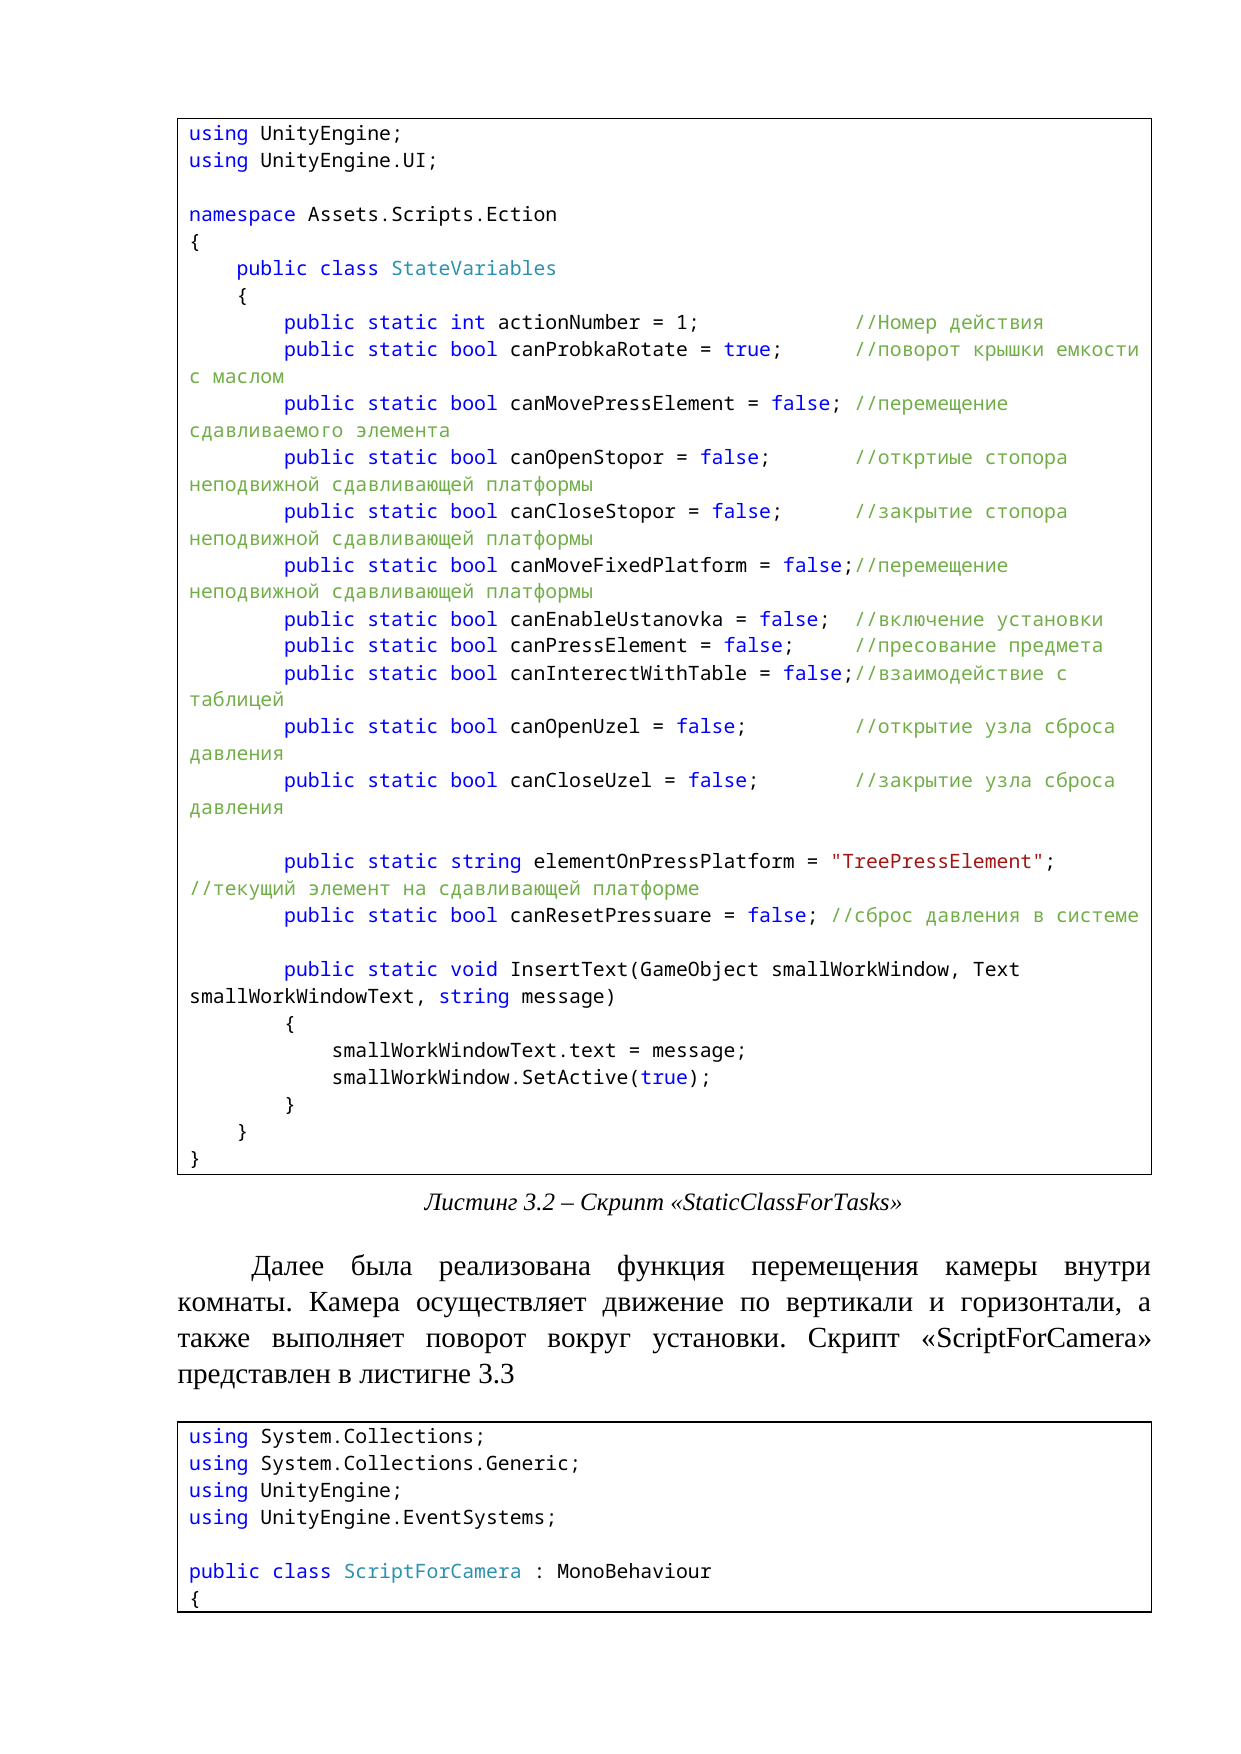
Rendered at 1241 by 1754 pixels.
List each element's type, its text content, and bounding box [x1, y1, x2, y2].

text Далее была реализована функция перемещения камеры внутри комнаты. Камера осуществляет движение по вертикали и горизонтали, а также выполняет поворот вокруг установки. Скрипт «ScriptForCamera» представлен в листигне 3.3 [177, 1248, 1152, 1390]
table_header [178, 1423, 1151, 1611]
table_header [178, 119, 1151, 1174]
text Листинг 3.2 – Скрипт «StaticClassForTasks» [177, 1187, 1152, 1216]
